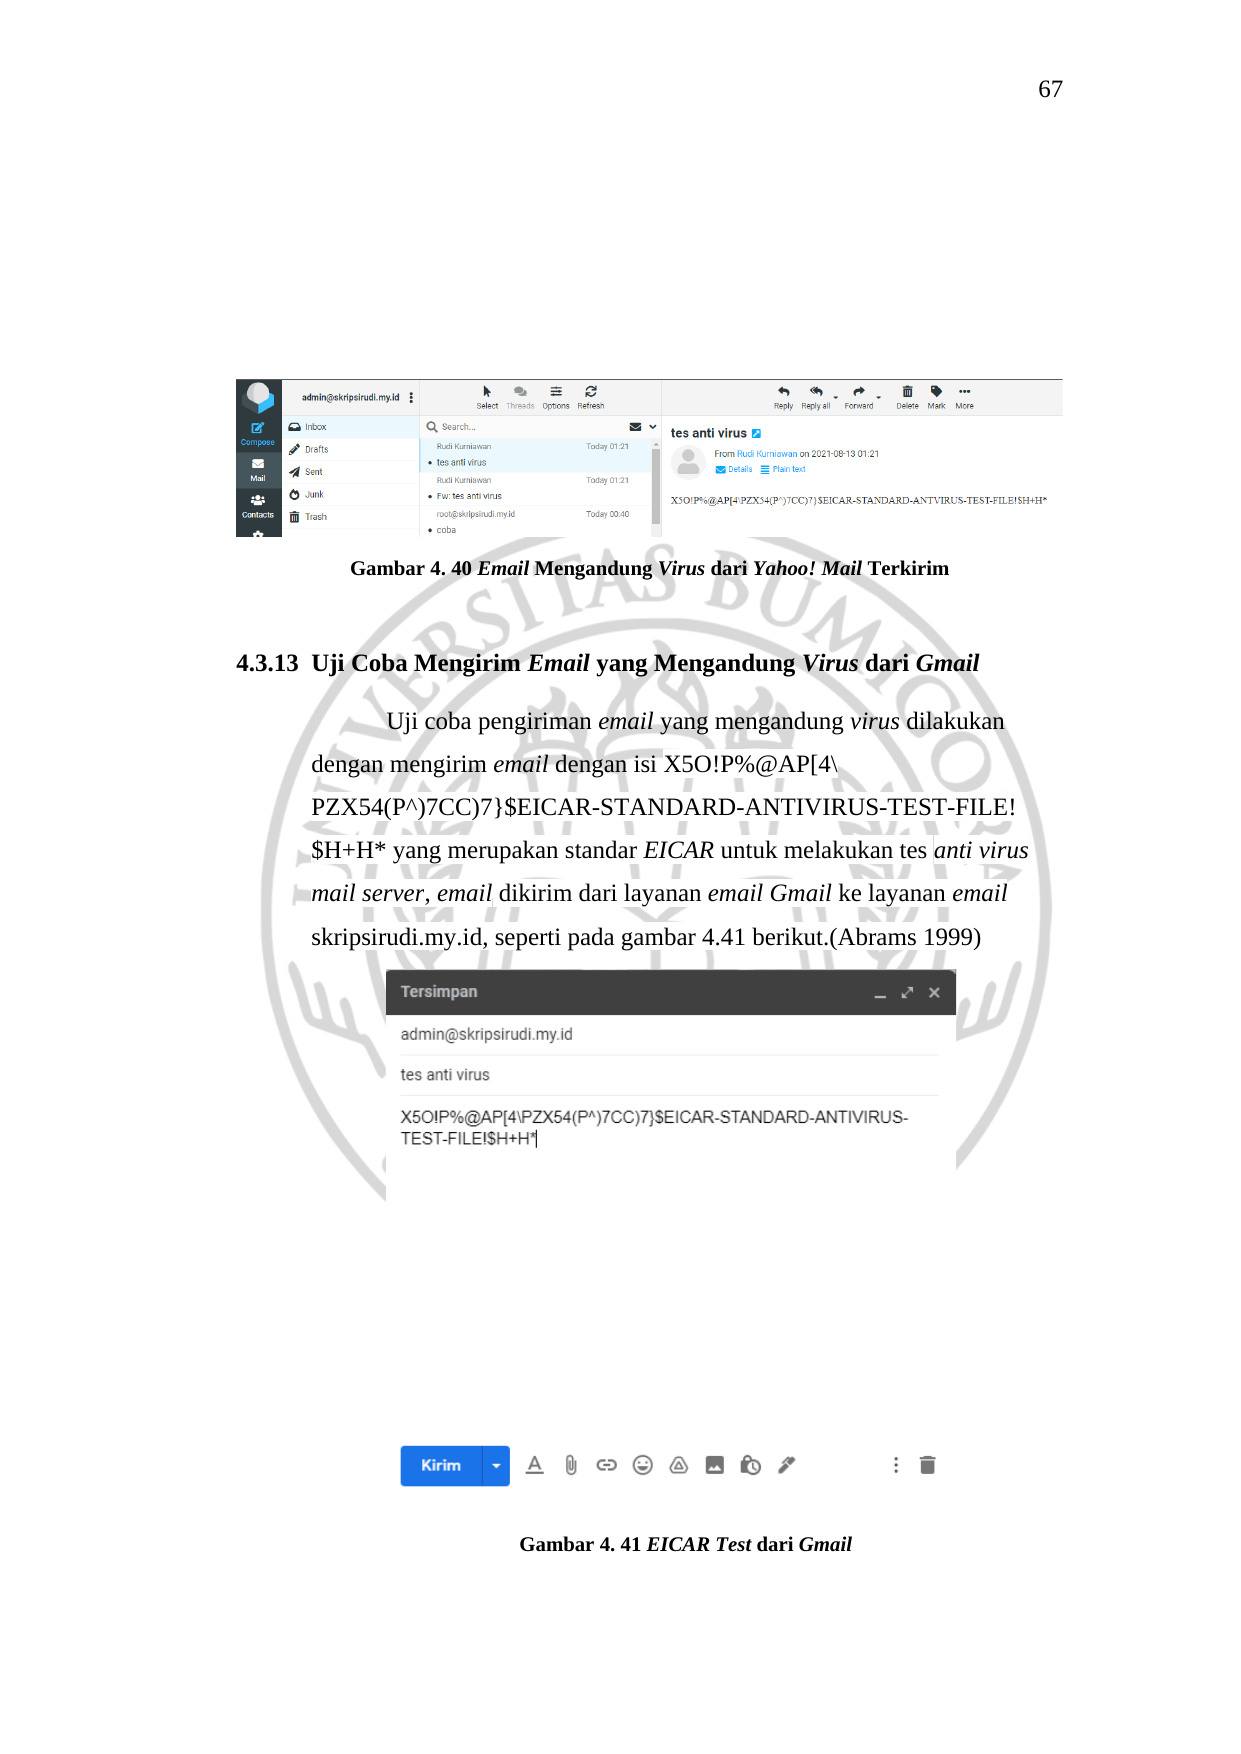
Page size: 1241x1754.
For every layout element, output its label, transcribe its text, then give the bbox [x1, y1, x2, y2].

text Uji coba pengiriman email yang mengandung virus dilakukan dengan mengirim email dengan isi X5O!P%@AP[4\PZX54(P^)7CC)7}$EICAR-STANDARD-ANTIVIRUS-TEST-FILE!$H+H* yang merupakan standar EICAR untuk melakukan tes anti virus mail server, email dikirim dari layanan email Gmail ke layanan email skripsirudi.my.id, seperti pada gambar 4.41 berikut.(Abrams 1999) [311, 706, 1063, 950]
subtitle Uji Coba Mengirim Email yang Mengandung Virus dari Gmail [236, 648, 1063, 677]
text Gambar 4. 40 Email Mengandung Virus dari Yahoo! Mail Terkirim [236, 537, 1063, 580]
picture [236, 379, 1063, 537]
picture [386, 969, 957, 1501]
